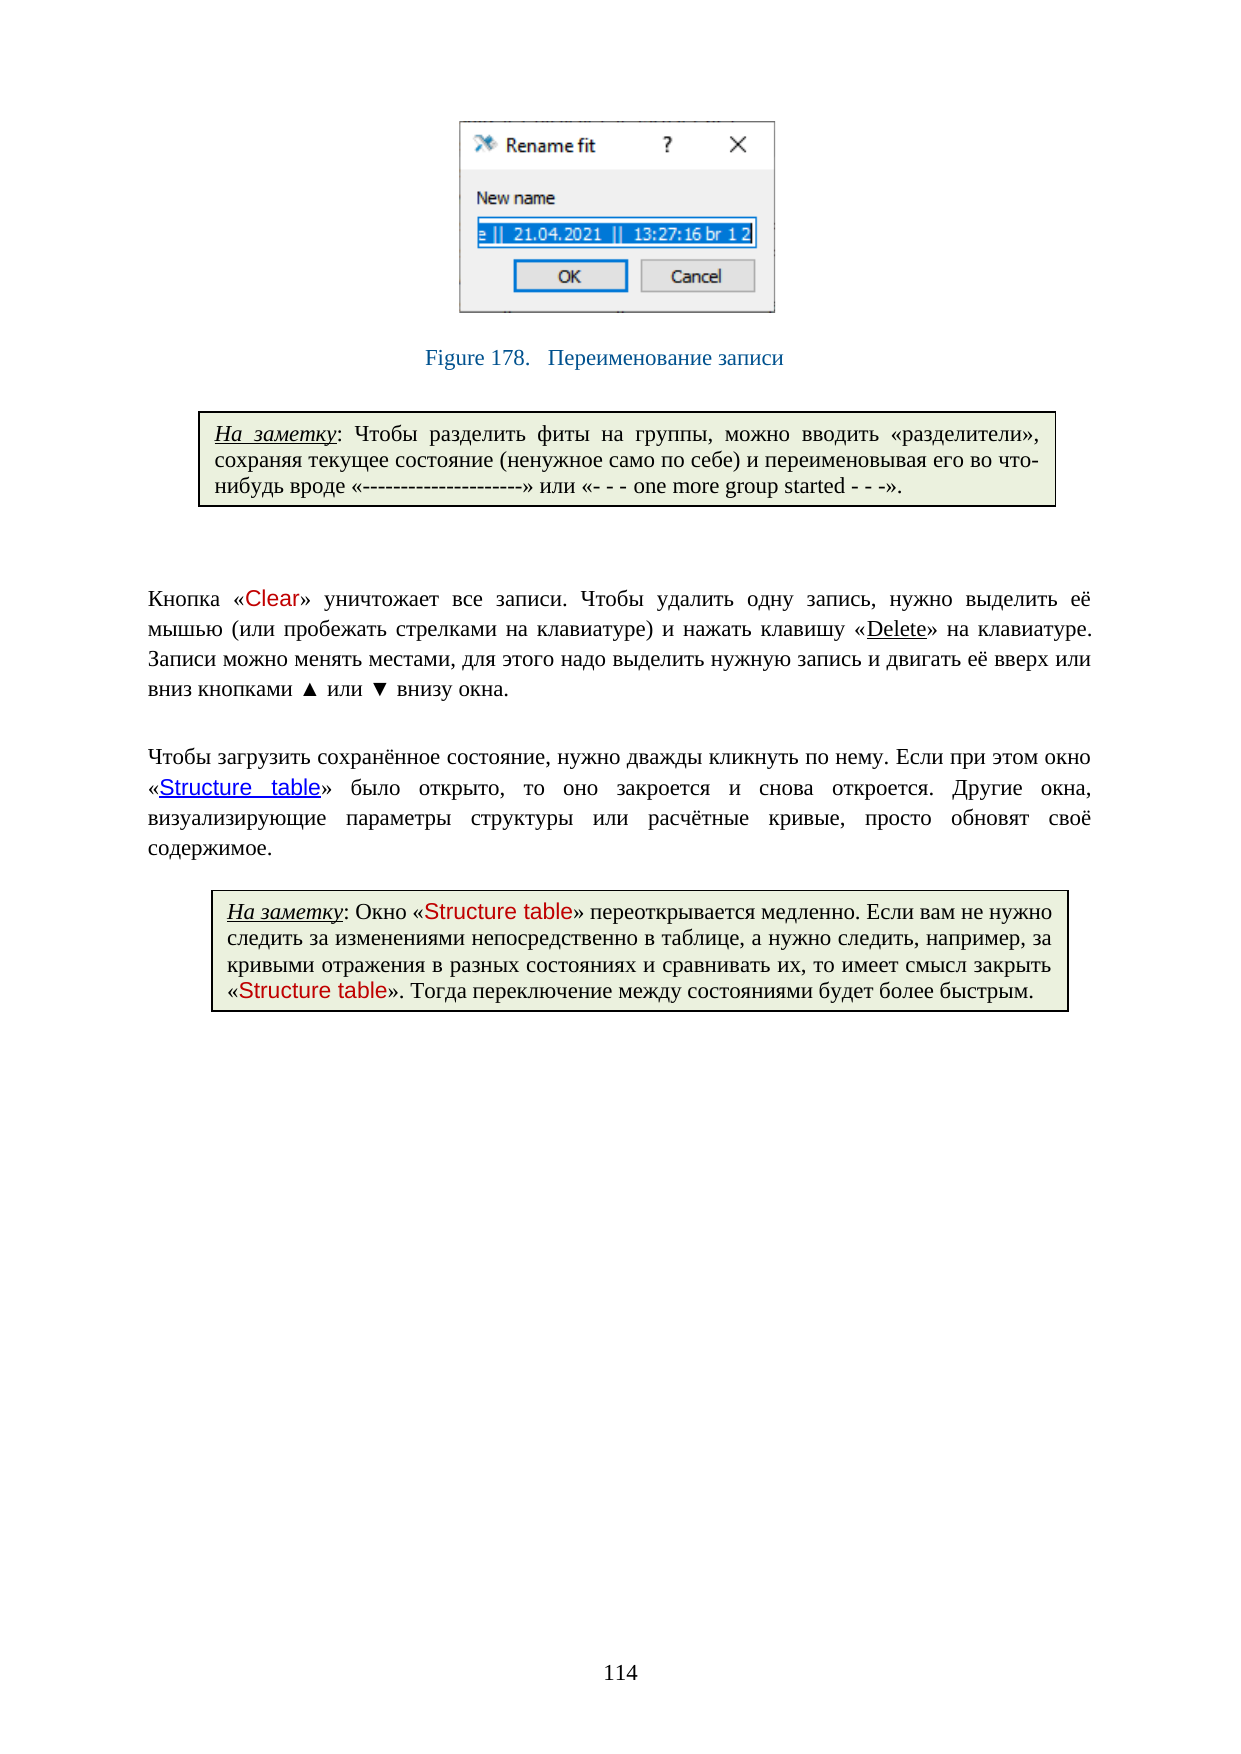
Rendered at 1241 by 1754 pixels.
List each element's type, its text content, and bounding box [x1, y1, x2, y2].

text Чтобы загрузить сохранённое состояние, нужно дважды кликнуть по нему. Если при этом окно «Structure table» было открыто, то оно закроется и снова откроется. Другие окна, визуализирующие параметры структуры или расчётные кривые, просто обновят своё содержимое. [148, 743, 1093, 860]
picture [459, 121, 776, 313]
text Кнопка «Clear» уничтожает все записи. Чтобы удалить одну запись, нужно выделить её мышью (или пробежать стрелками на клавиатуре) и нажать клавишу «Delete» на клавиатуре. Записи можно менять местами, для этого надо выделить нужную запись и двигать её вверх или вниз кнопками ▲ или ▼ внизу окна. [148, 412, 1093, 702]
